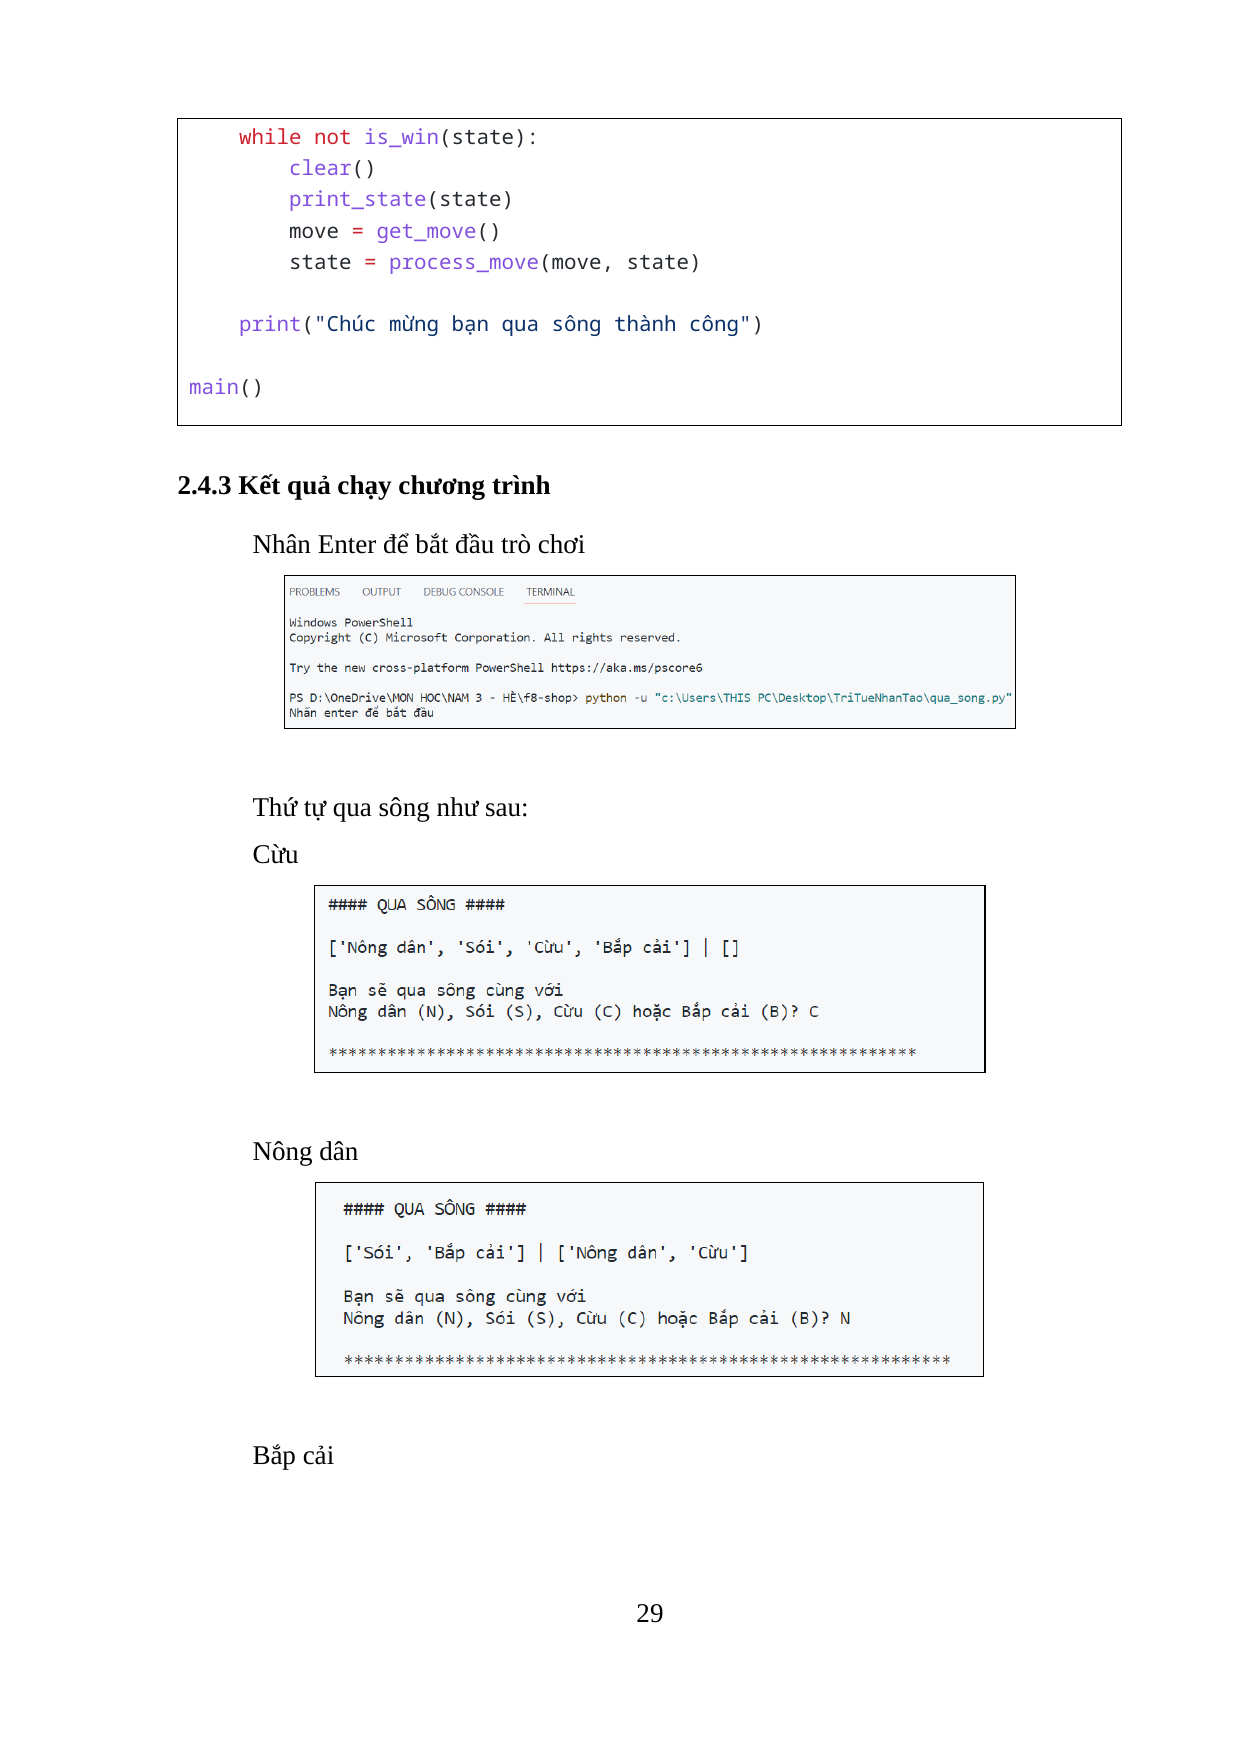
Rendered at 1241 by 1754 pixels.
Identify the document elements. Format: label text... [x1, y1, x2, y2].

list Nhân Enter để bắt đầu trò chơi [252, 528, 1122, 559]
text Nông dân [177, 1135, 1122, 1167]
subtitle Kết quả chạy chương trình [177, 469, 1122, 500]
picture [315, 886, 984, 1072]
text Cừu [177, 838, 1122, 869]
text Thứ tự qua sông như sau: [177, 791, 1122, 822]
picture [316, 1183, 983, 1376]
text Bắp cải [177, 1439, 1122, 1470]
picture [285, 576, 1015, 728]
